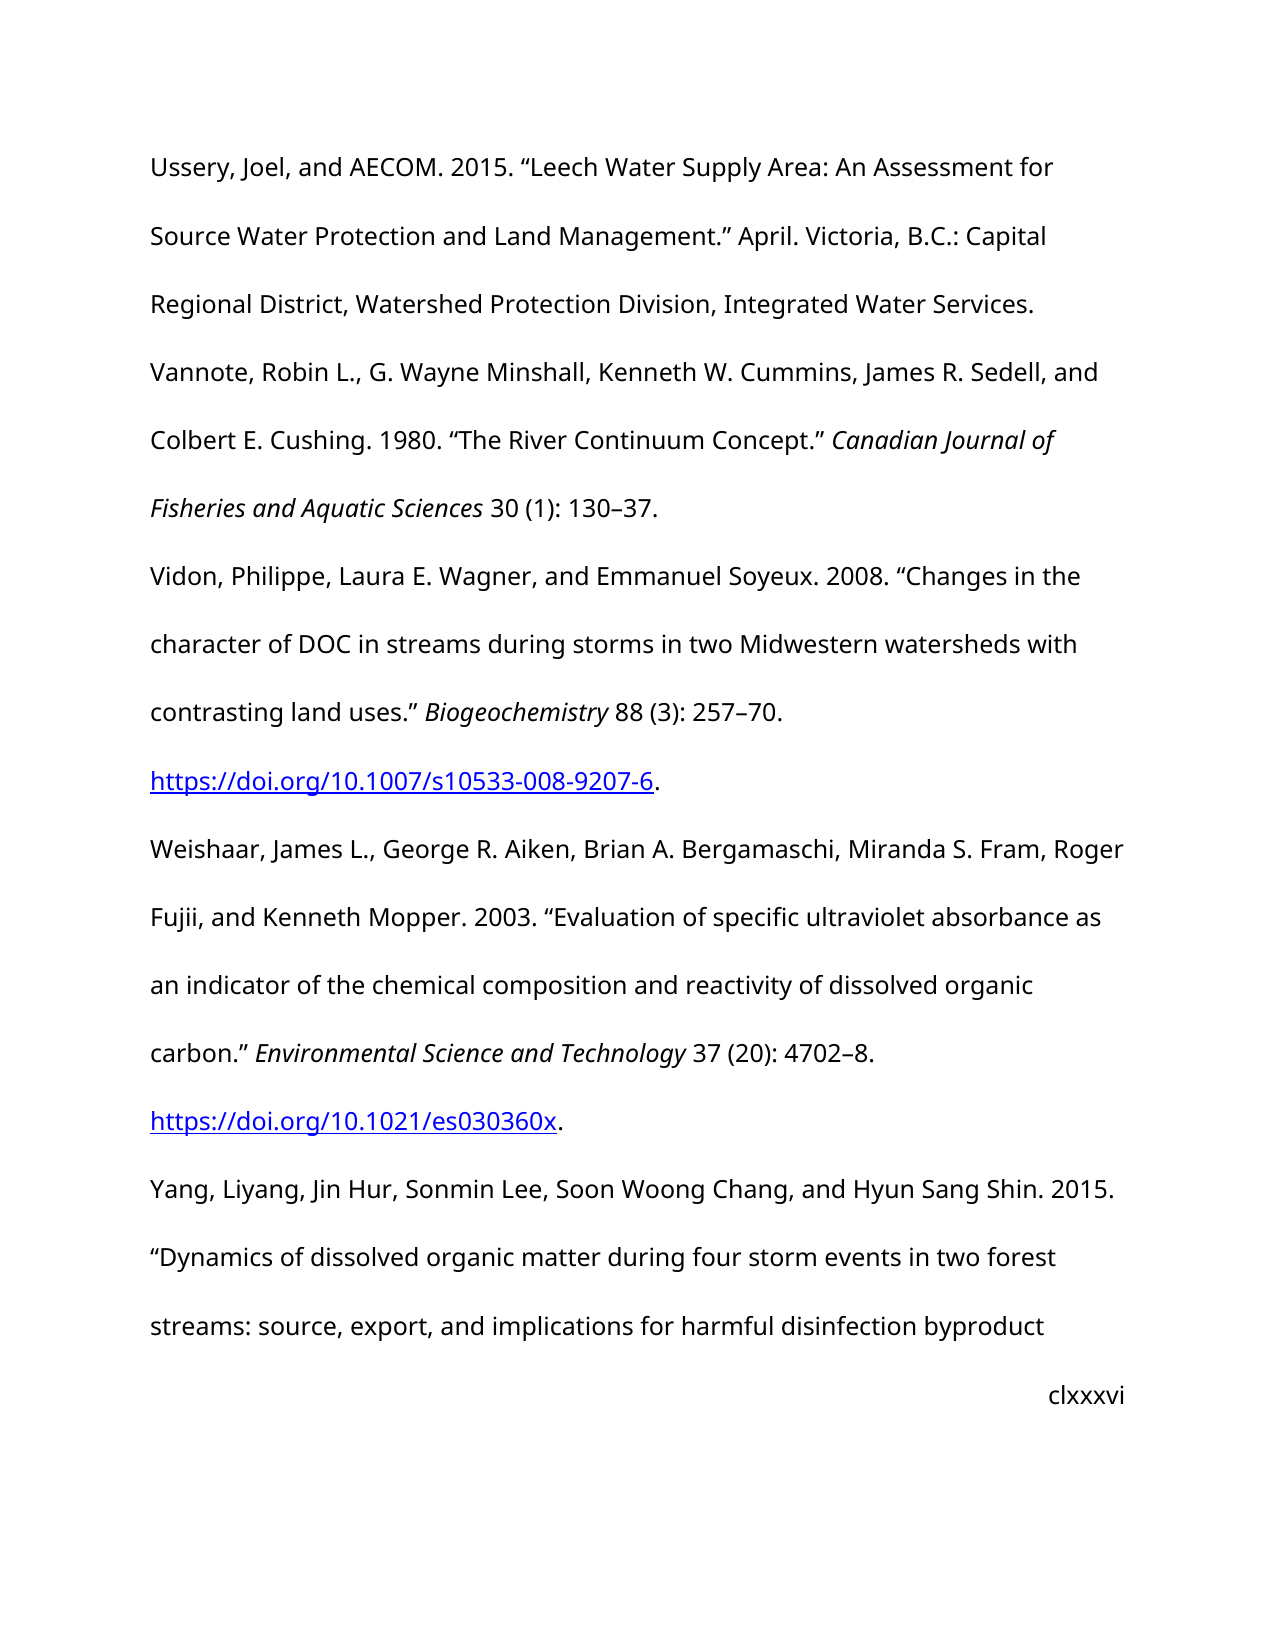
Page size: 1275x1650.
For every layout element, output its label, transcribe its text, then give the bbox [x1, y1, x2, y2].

text Vannote, Robin L., G. Wayne Minshall, Kenneth W. Cummins, James R. Sedell, and Colbert E. Cushing. 1980. “The River Continuum Concept.” Canadian Journal of Fisheries and Aquatic Sciences 30 (1): 130–37. [150, 354, 1125, 525]
text Weishaar, James L., George R. Aiken, Brian A. Bergamaschi, Miranda S. Fram, Roger Fujii, and Kenneth Mopper. 2003. “Evaluation of specific ultraviolet absorbance as an indicator of the chemical composition and reactivity of dissolved organic carbon.” Environmental Science and Technology 37 (20): 4702–8. https://doi.org/10.1021/es030360x. [150, 831, 1125, 1138]
text Vidon, Philippe, Laura E. Wagner, and Emmanuel Soyeux. 2008. “Changes in the character of DOC in streams during storms in two Midwestern watersheds with contrasting land uses.” Biogeochemistry 88 (3): 257–70. https://doi.org/10.1007/s10533-008-9207-6. [150, 559, 1125, 797]
text Ussery, Joel, and AECOM. 2015. “Leech Water Supply Area: An Assessment for Source Water Protection and Land Management.” April. Victoria, B.C.: Capital Regional District, Watershed Protection Division, Integrated Water Services. [150, 150, 1125, 320]
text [150, 1172, 1125, 1342]
